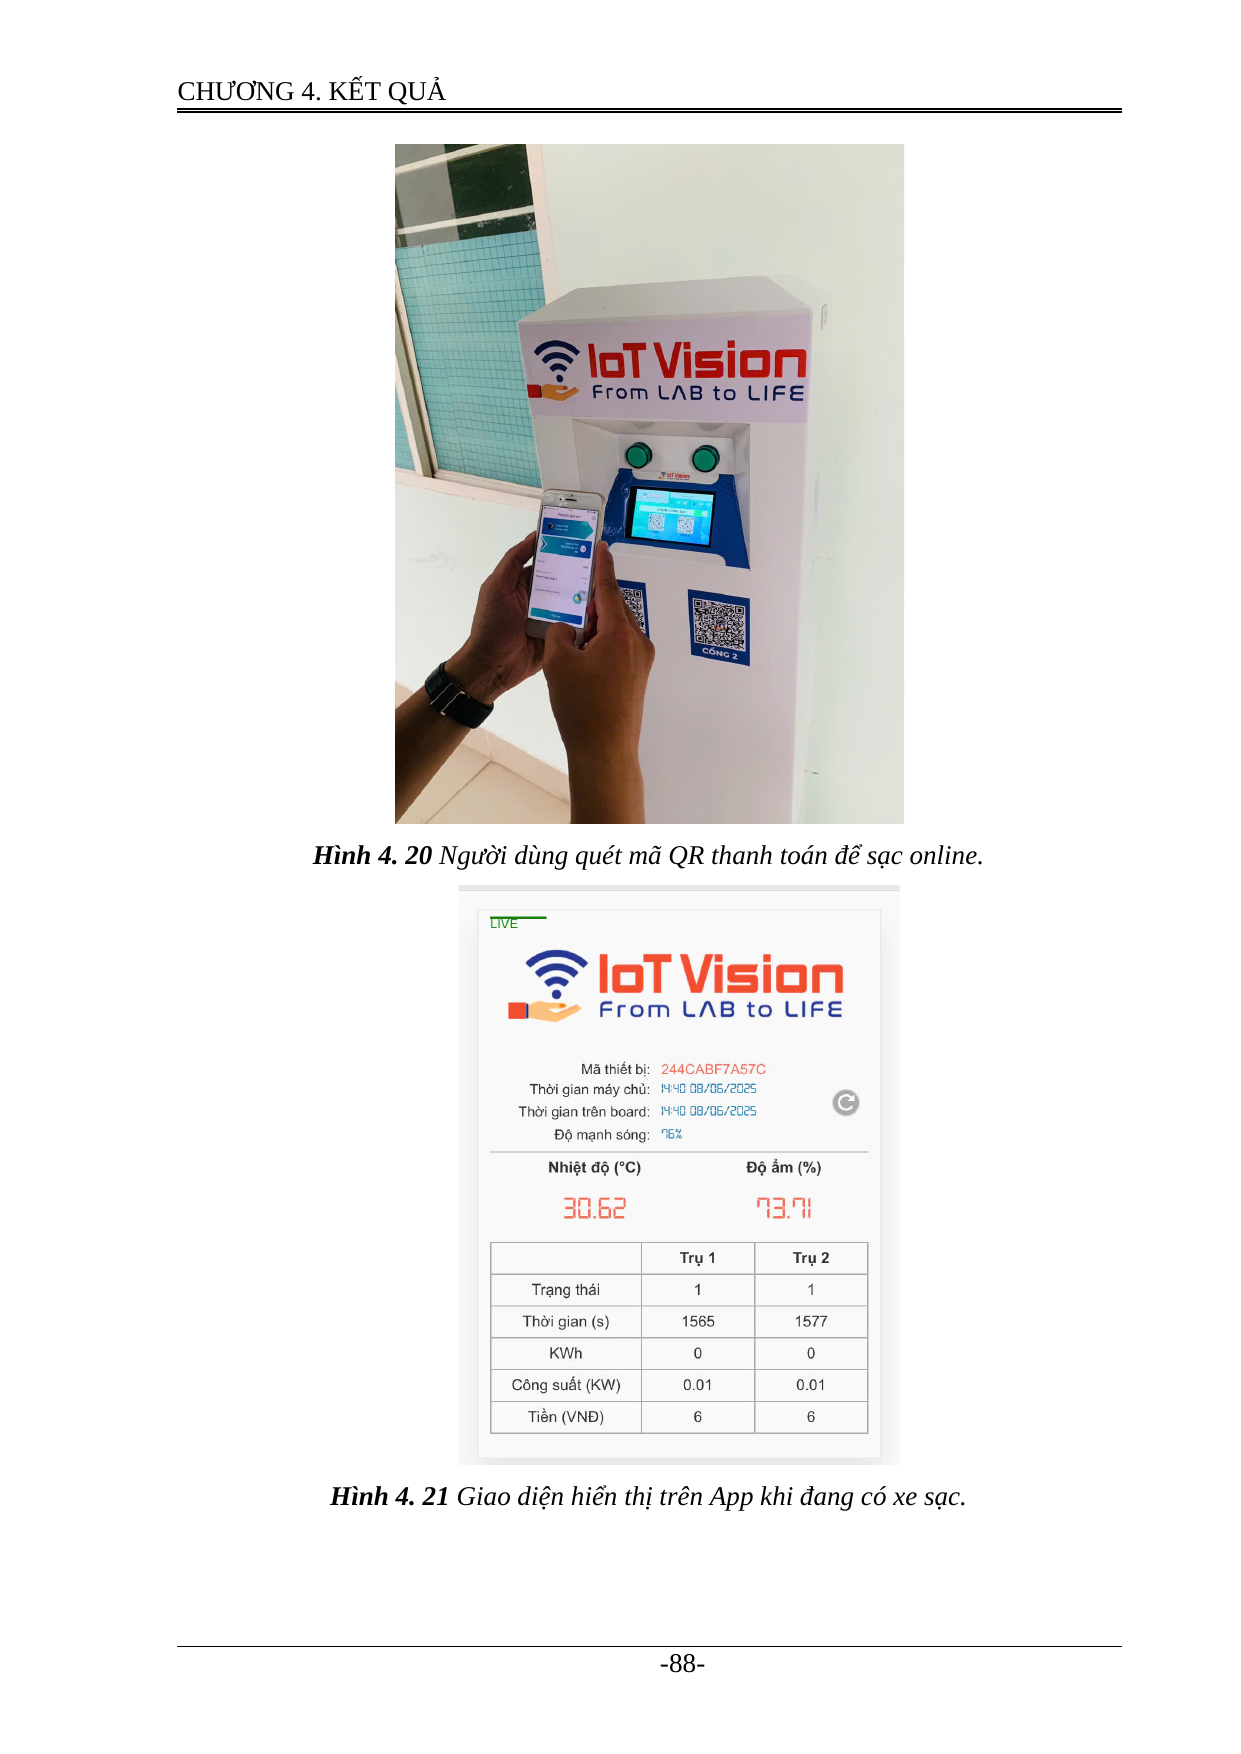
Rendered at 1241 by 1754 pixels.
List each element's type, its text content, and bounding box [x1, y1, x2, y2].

picture [458, 885, 900, 1465]
text Hình 4. 21 Giao diện hiển thị trên App khi đang có xe sạc. [177, 1480, 1122, 1511]
text Hình 4. 20 Người dùng quét mã QR thanh toán để sạc online. [177, 839, 1122, 870]
picture [395, 144, 905, 824]
